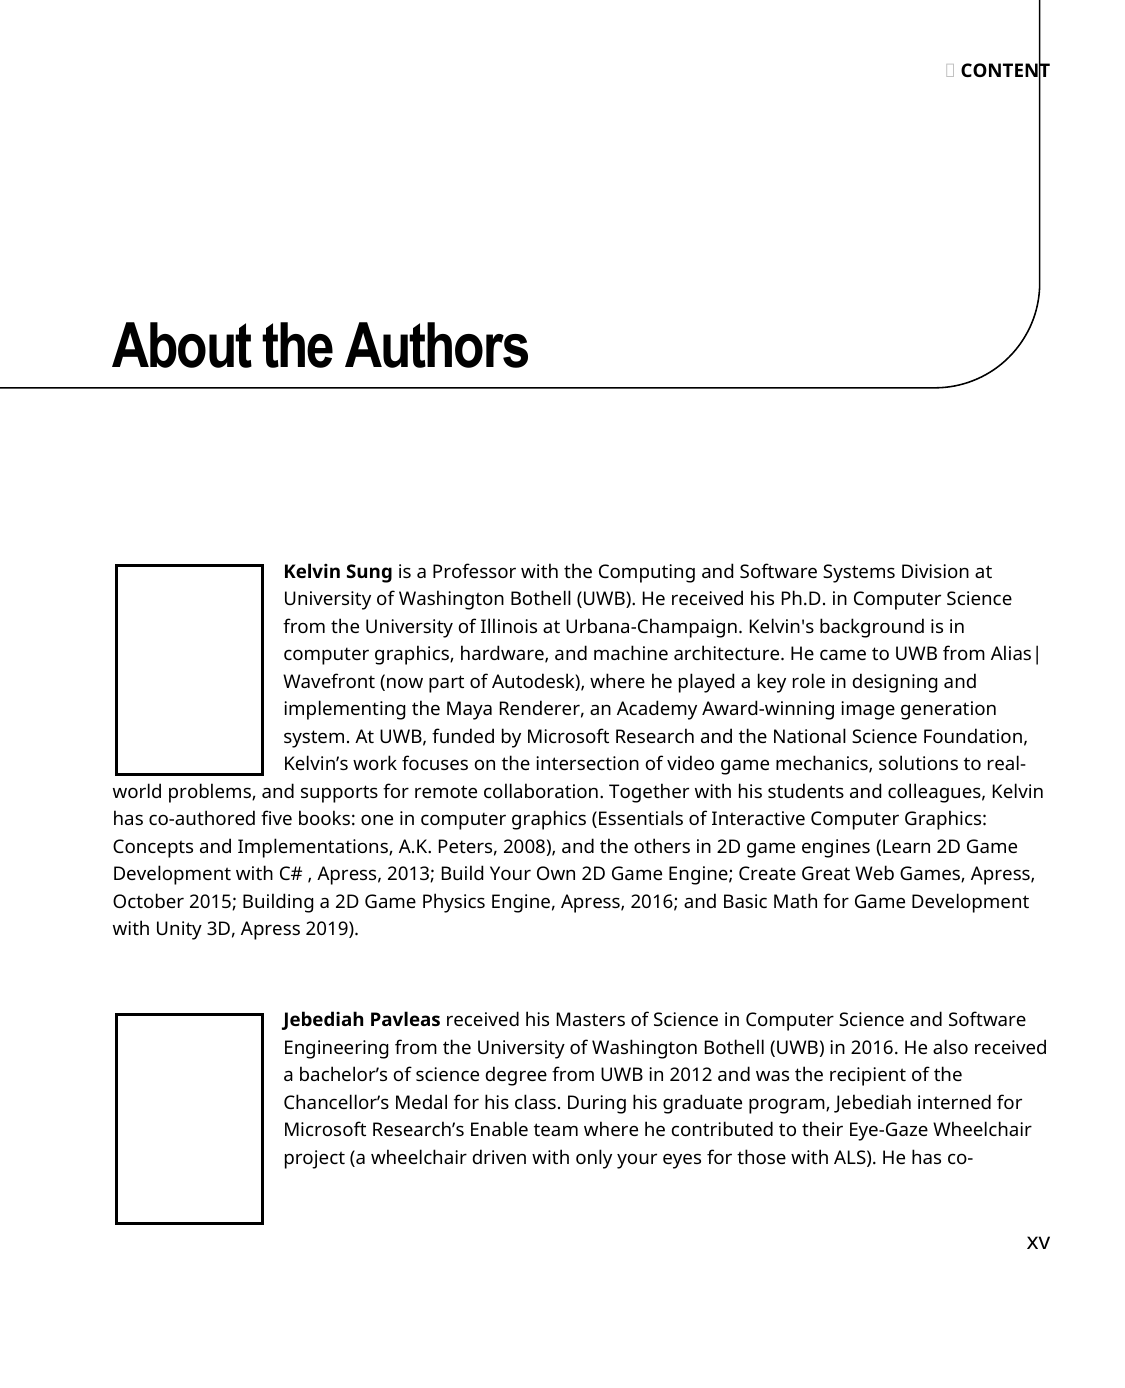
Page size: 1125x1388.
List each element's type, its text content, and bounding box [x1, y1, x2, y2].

text Kelvin Sung is a Professor with the Computing and Software Systems Division at University of Washington Bothell (UWB). He received his Ph.D. in Computer Science from the University of Illinois at Urbana‐Champaign. Kelvin's background is in computer graphics, hardware, and machine architecture. He came to UWB from Alias|Wavefront (now part of Autodesk), where he played a key role in designing and implementing the Maya Renderer, an Academy Award‐winning image generation system. At UWB, funded by Microsoft Research and the National Science Foundation, Kelvin’s work focuses on the intersection of video game mechanics, solutions to real‐world problems, and supports for remote collaboration. Together with his students and colleagues, Kelvin has co‐authored five books: one in computer graphics (Essentials of Interactive Computer Graphics: Concepts and Implementations, A.K. Peters, 2008), and the others in 2D game engines (Learn 2D Game Development with C# , Apress, 2013; Build Your Own 2D Game Engine; Create Great Web Games, Apress, October 2015; Building a 2D Game Physics Engine, Apress, 2016; and Basic Math for Game Development with Unity 3D, Apress 2019). [112, 558, 1050, 941]
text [112, 1007, 1050, 1170]
text About the Authors [112, 309, 1050, 381]
